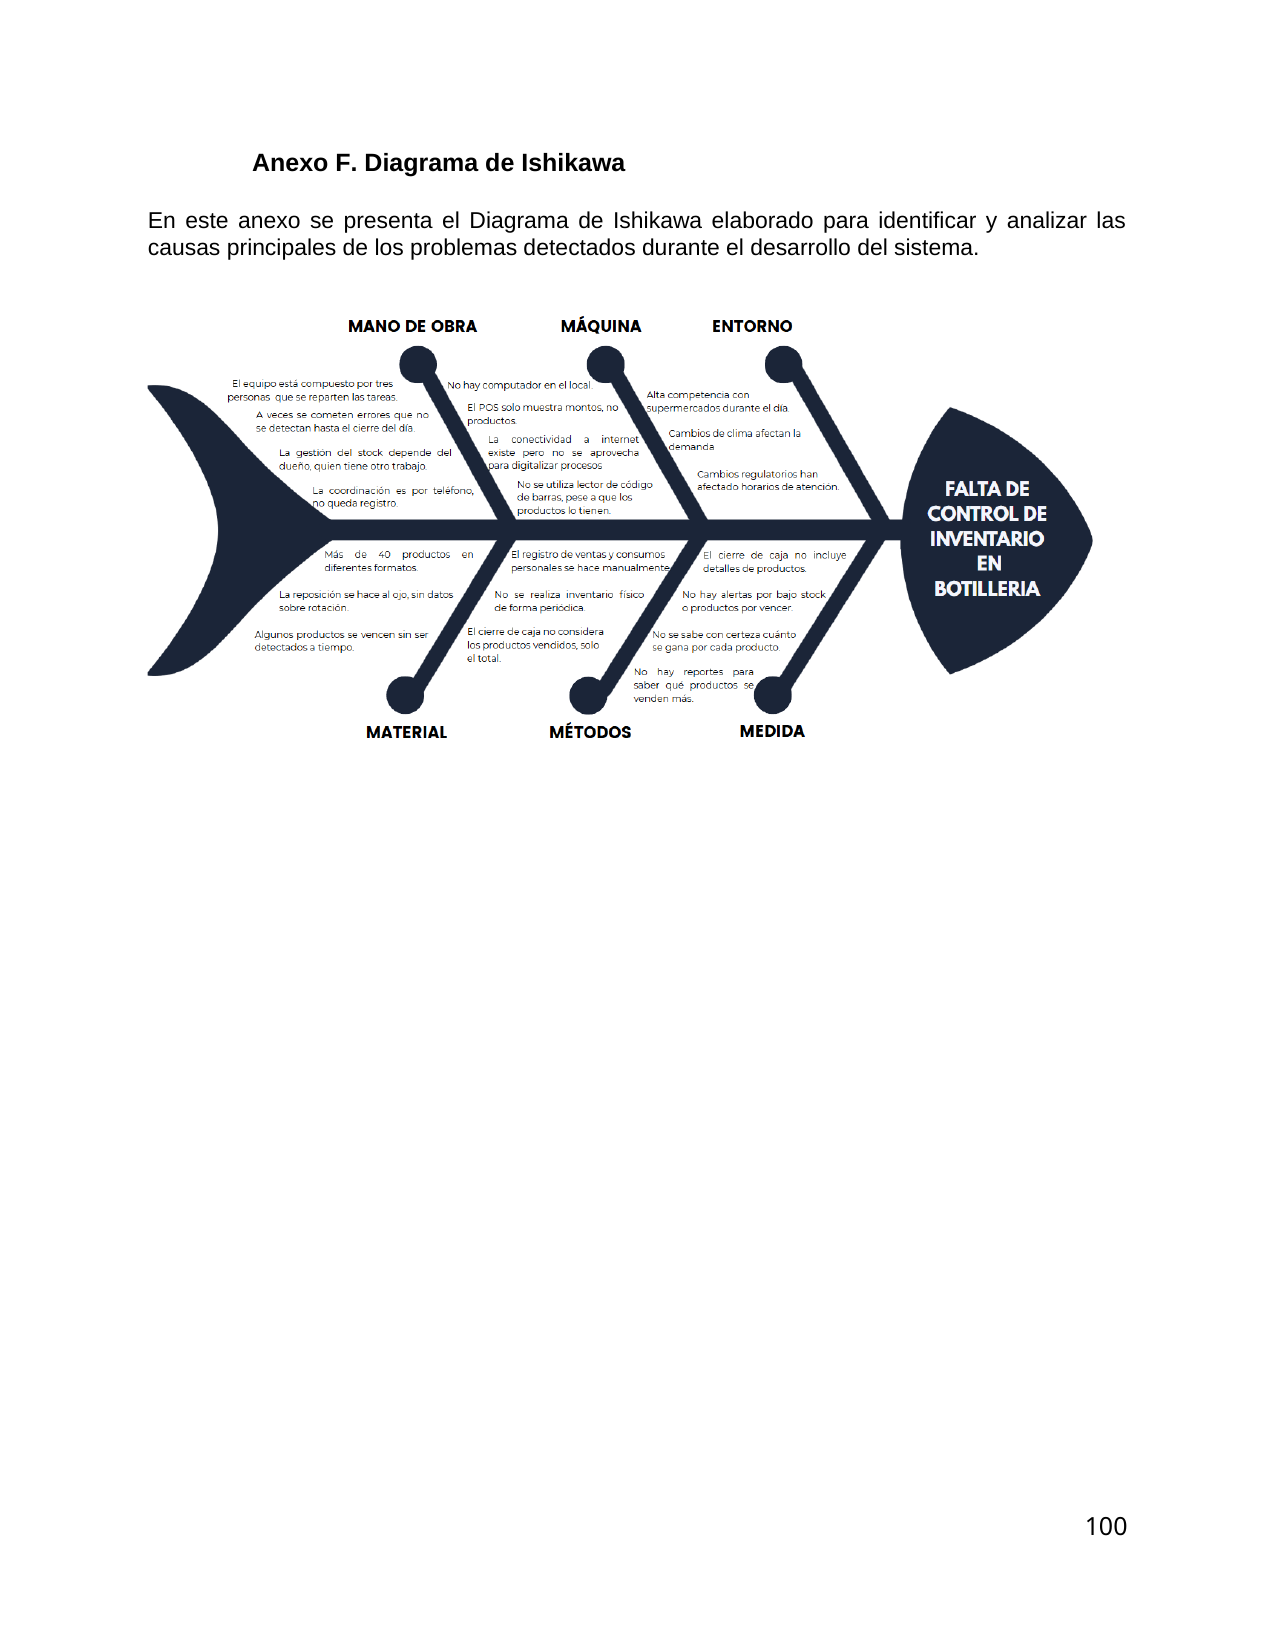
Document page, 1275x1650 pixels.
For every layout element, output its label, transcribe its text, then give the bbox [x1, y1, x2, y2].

picture [147, 276, 1093, 749]
subtitle Anexo F. Diagrama de Ishikawa [193, 148, 1127, 176]
text En este anexo se presenta el Diagrama de Ishikawa elaborado para identificar y analizar las causas principales de los problemas detectados durante el desarrollo del sistema. [148, 207, 1127, 260]
